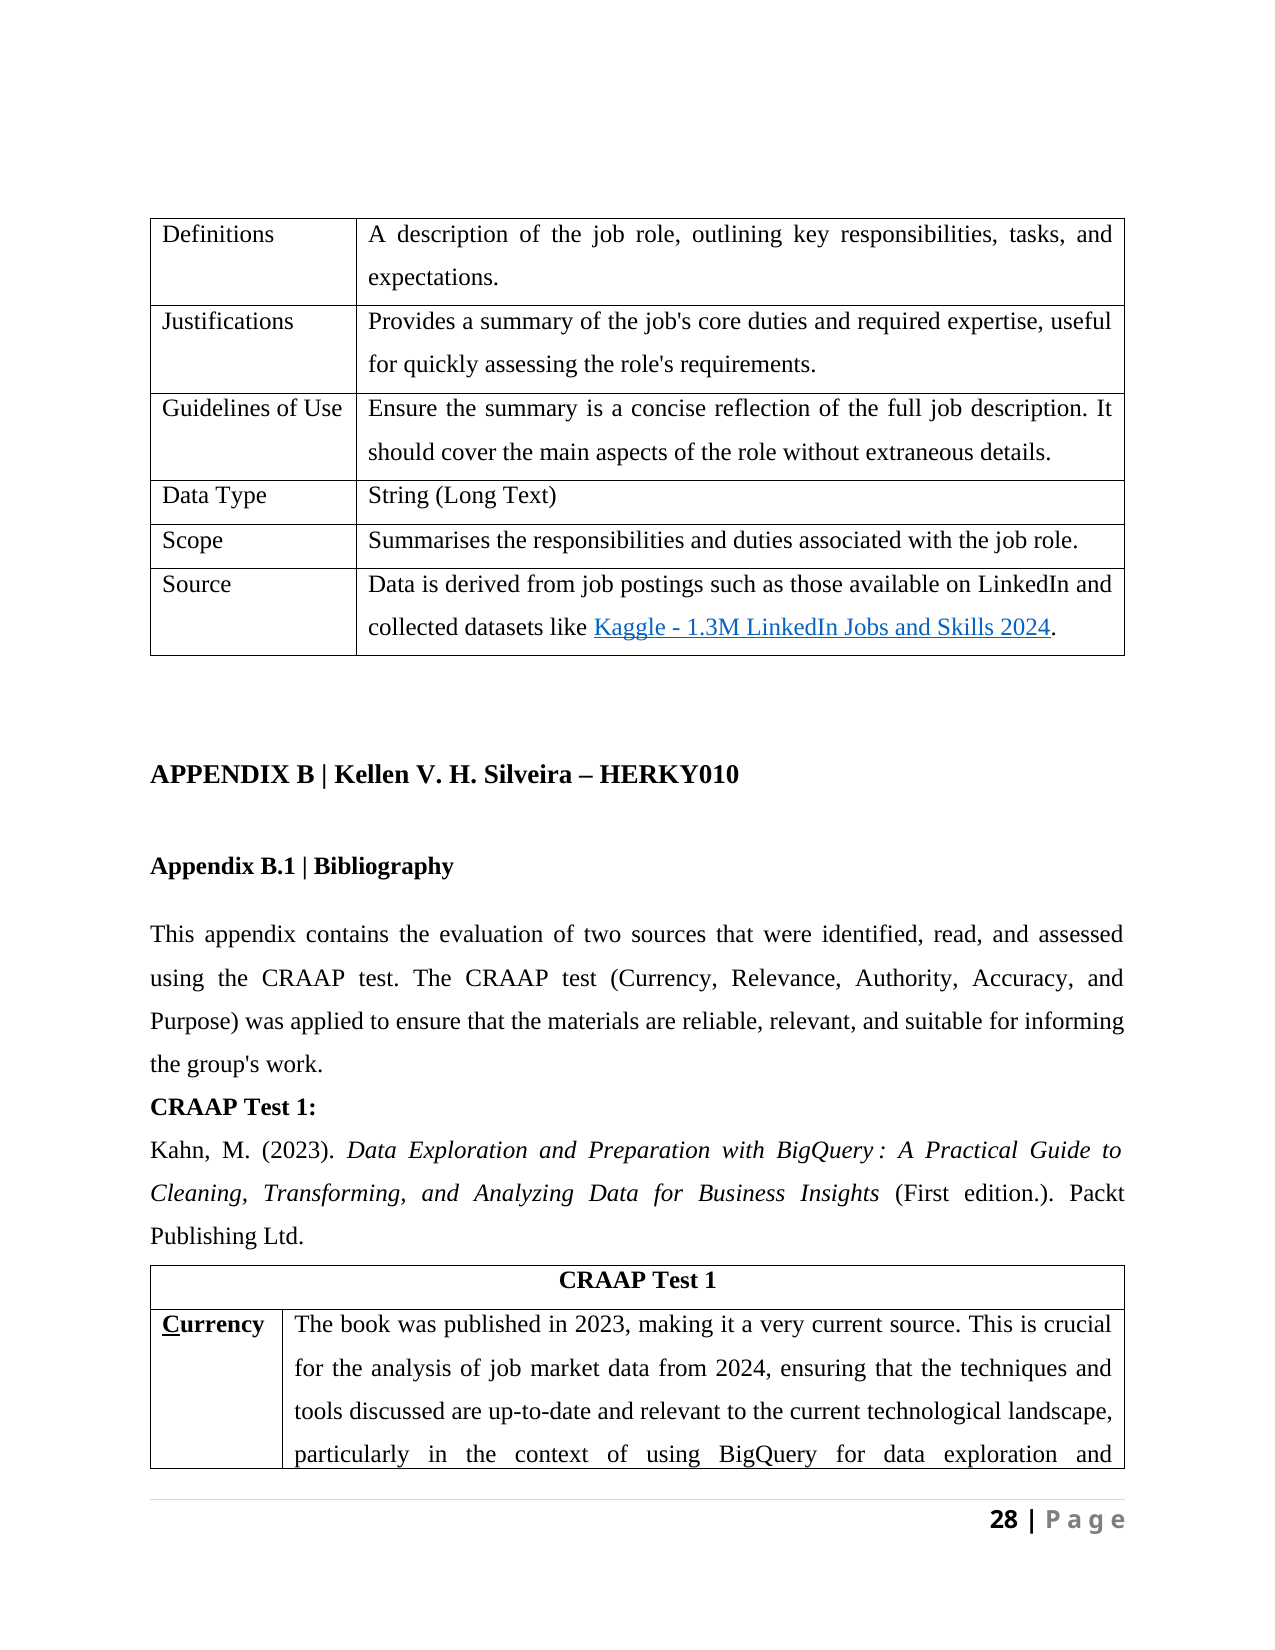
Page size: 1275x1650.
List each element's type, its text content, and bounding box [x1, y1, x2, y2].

table_header CRAAP Test 1 [151, 1266, 1124, 1308]
subtitle APPENDIX B | Kellen V. H. Silveira – HERKY010 [150, 758, 1125, 789]
text This appendix contains the evaluation of two sources that were identified, read, and assessed using the CRAAP test. The CRAAP test (Currency, Relevance, Authority, Accuracy, and Purpose) was applied to ensure that the materials are reliable, relevant, and suitable for informing the group's work. [150, 919, 1125, 1078]
table_cell Data is derived from job postings such as those available on LinkedIn and collected datasets like Kaggle - 1.3M LinkedIn Jobs and Skills 2024. [357, 569, 1124, 655]
table_cell Provides a summary of the job's core duties and required expertise, useful for quickly assessing the role's requirements. [357, 306, 1124, 392]
table_cell Scope [151, 525, 356, 568]
table_cell Guidelines of Use [151, 394, 356, 479]
table_cell A description of the job role, outlining key responsibilities, tasks, and expectations. [357, 219, 1124, 305]
table_cell Source [151, 569, 356, 655]
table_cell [283, 1310, 1124, 1468]
table_cell Definitions [151, 219, 356, 305]
text CRAAP Test 1: [150, 1092, 1125, 1121]
table_cell Summarises the responsibilities and duties associated with the job role. [357, 525, 1124, 568]
table_cell Currency [151, 1310, 282, 1468]
table_cell Justifications [151, 306, 356, 392]
text Kahn, M. (2023). Data Exploration and Preparation with BigQuery : A Practical Guide to Cleaning, Transforming, and Analyzing Data for Business Insights (First edition.). Packt Publishing Ltd. [150, 1135, 1125, 1250]
subtitle Appendix B.1 | Bibliography [150, 851, 1125, 880]
table_cell String (Long Text) [357, 481, 1124, 524]
table_cell Data Type [151, 481, 356, 524]
table_cell Ensure the summary is a concise reflection of the full job description. It should cover the main aspects of the role without extraneous details. [357, 394, 1124, 479]
